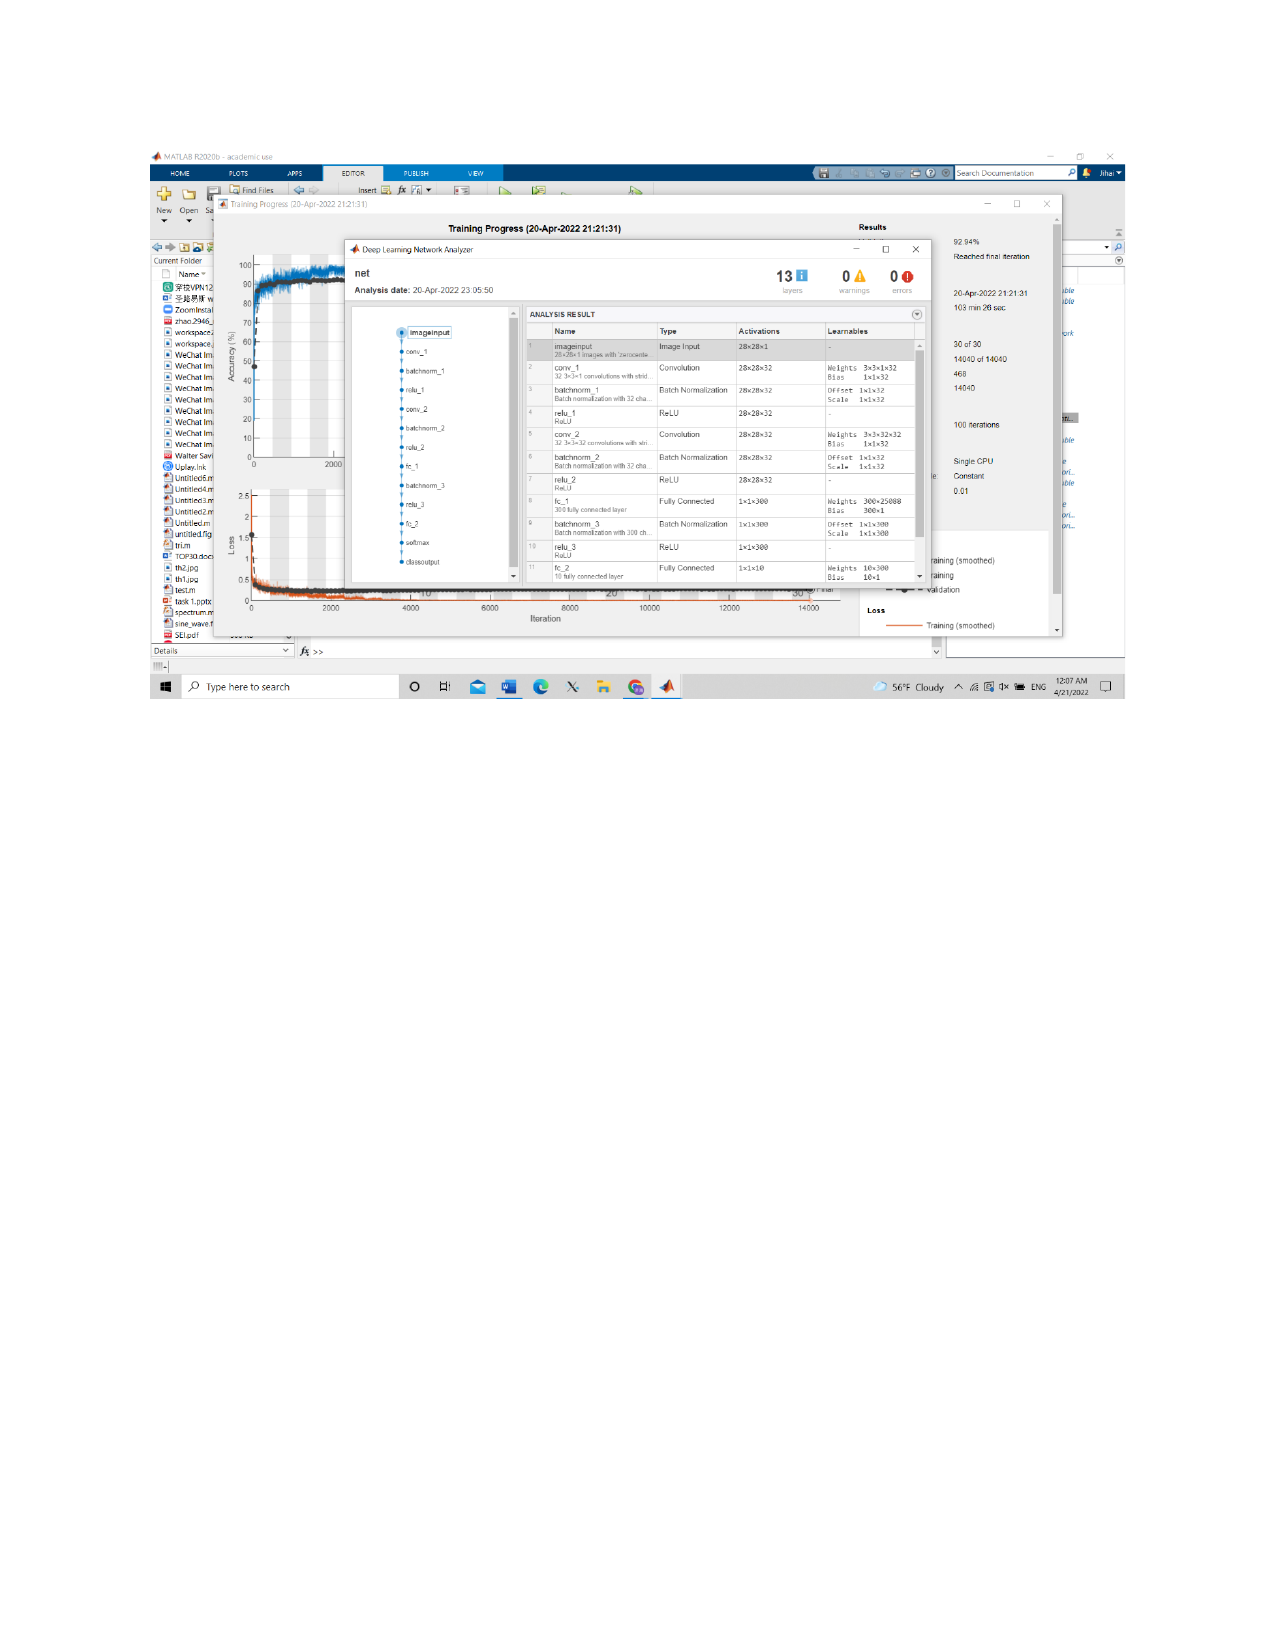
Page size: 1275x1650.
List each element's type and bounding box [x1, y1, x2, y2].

picture [150, 150, 1125, 699]
